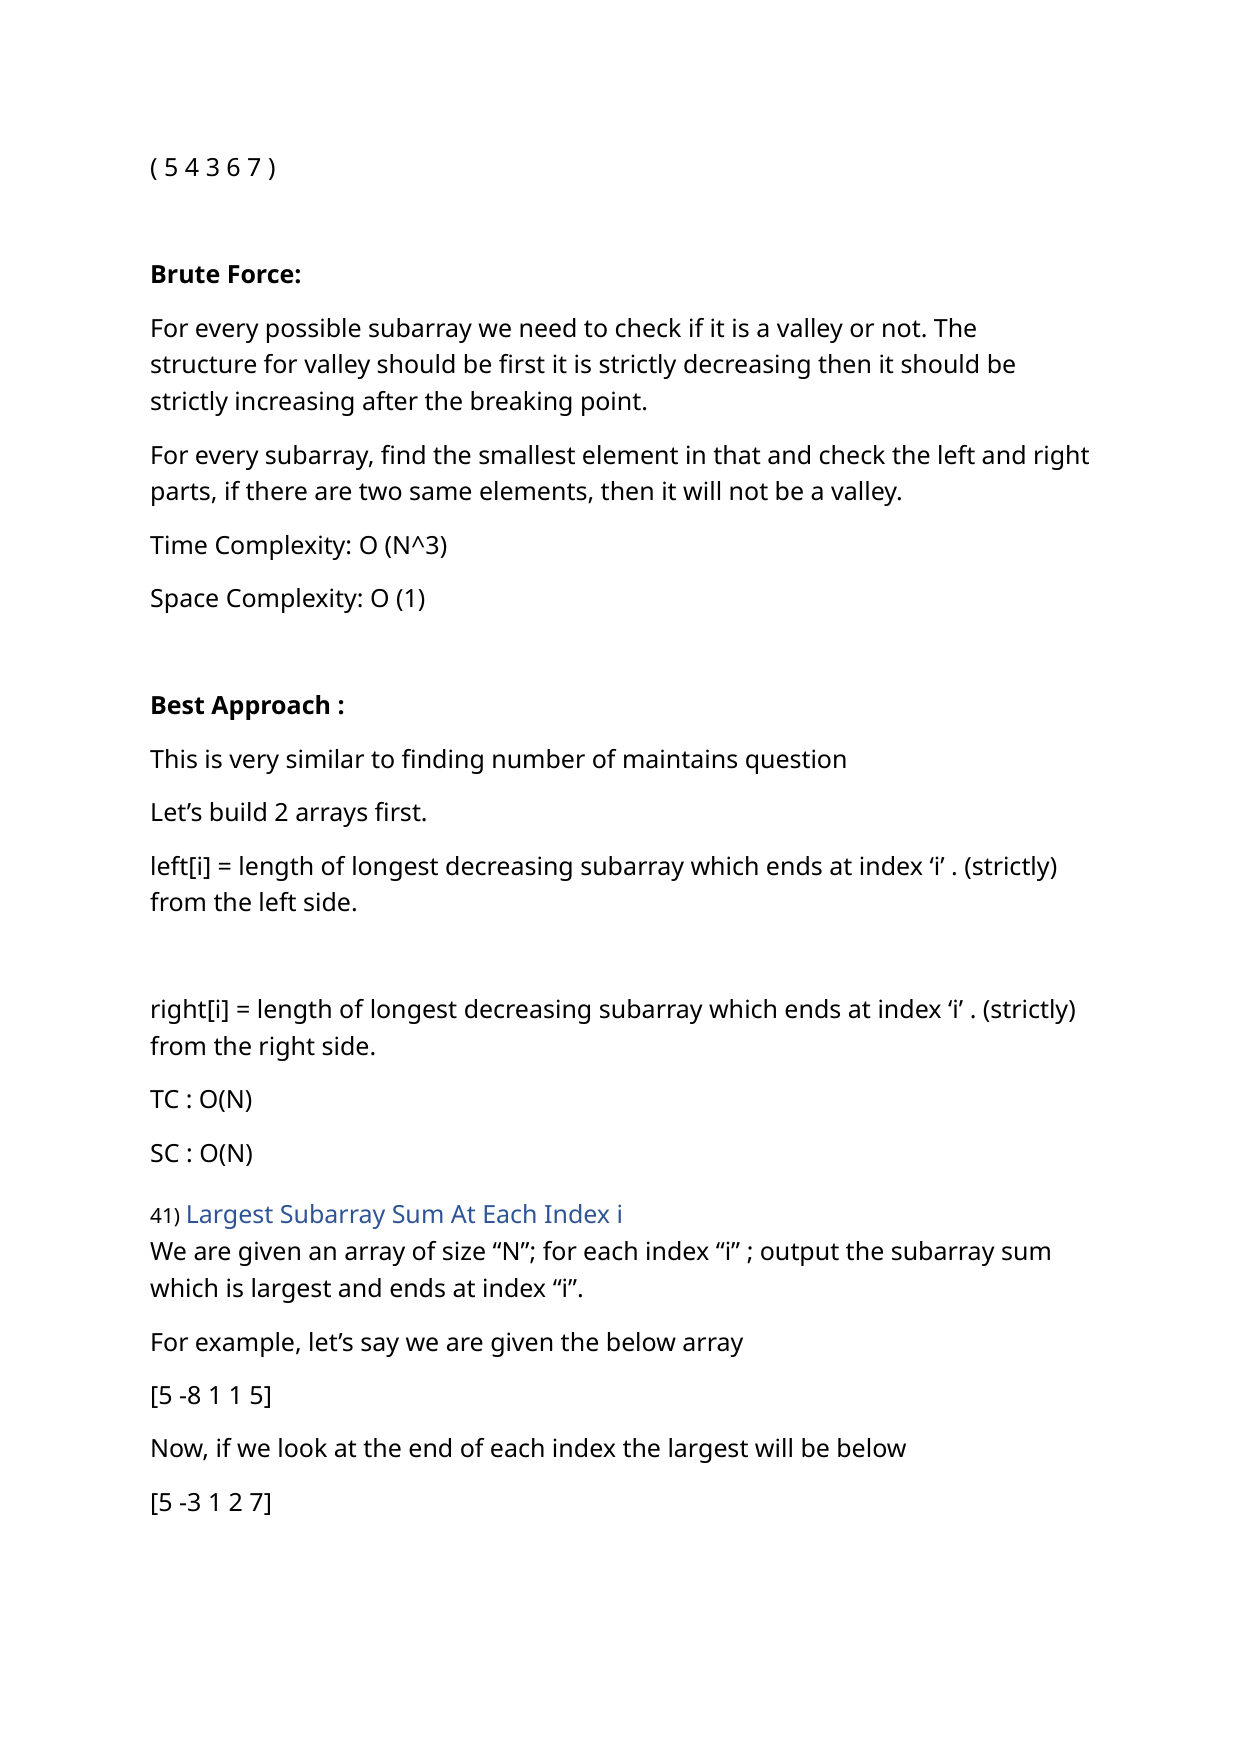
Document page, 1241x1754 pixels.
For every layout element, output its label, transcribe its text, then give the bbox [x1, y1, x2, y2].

text Brute Force: [150, 257, 1090, 291]
text This is very similar to finding number of maintains question [150, 741, 1090, 775]
text ( 5 4 3 6 7 ) [150, 150, 1090, 184]
text Space Complexity: O (1) [150, 581, 1090, 615]
text Let’s build 2 arrays first. [150, 795, 1090, 829]
text We are given an array of size “N”; for each index “i” ; output the subarray sum which is largest and ends at index “i”. [150, 1234, 1090, 1305]
text left[i] = length of longest decreasing subarray which ends at index ‘i’ . (strictly) from the left side. [150, 848, 1090, 919]
text For every subarray, find the smallest element in that and check the left and right parts, if there are two same elements, then it will not be a valley. [150, 437, 1090, 508]
text [5 -3 1 2 7] [150, 1484, 1090, 1518]
text Time Complexity: O (N^3) [150, 527, 1090, 562]
text Best Approach : [150, 688, 1090, 722]
text [5 -8 1 1 5] [150, 1378, 1090, 1412]
text SC : O(N) [150, 1135, 1090, 1169]
text right[i] = length of longest decreasing subarray which ends at index ‘i’ . (strictly) from the right side. [150, 992, 1090, 1063]
text TC : O(N) [150, 1082, 1090, 1116]
text For every possible subarray we need to check if it is a valley or not. The structure for valley should be first it is strictly decreasing then it should be strictly increasing after the breaking point. [150, 310, 1090, 418]
text Now, if we look at the end of each index the largest will be below [150, 1431, 1090, 1465]
subtitle Largest Subarray Sum At Each Index i [150, 1197, 1090, 1231]
text For example, let’s say we are given the below array [150, 1324, 1090, 1358]
